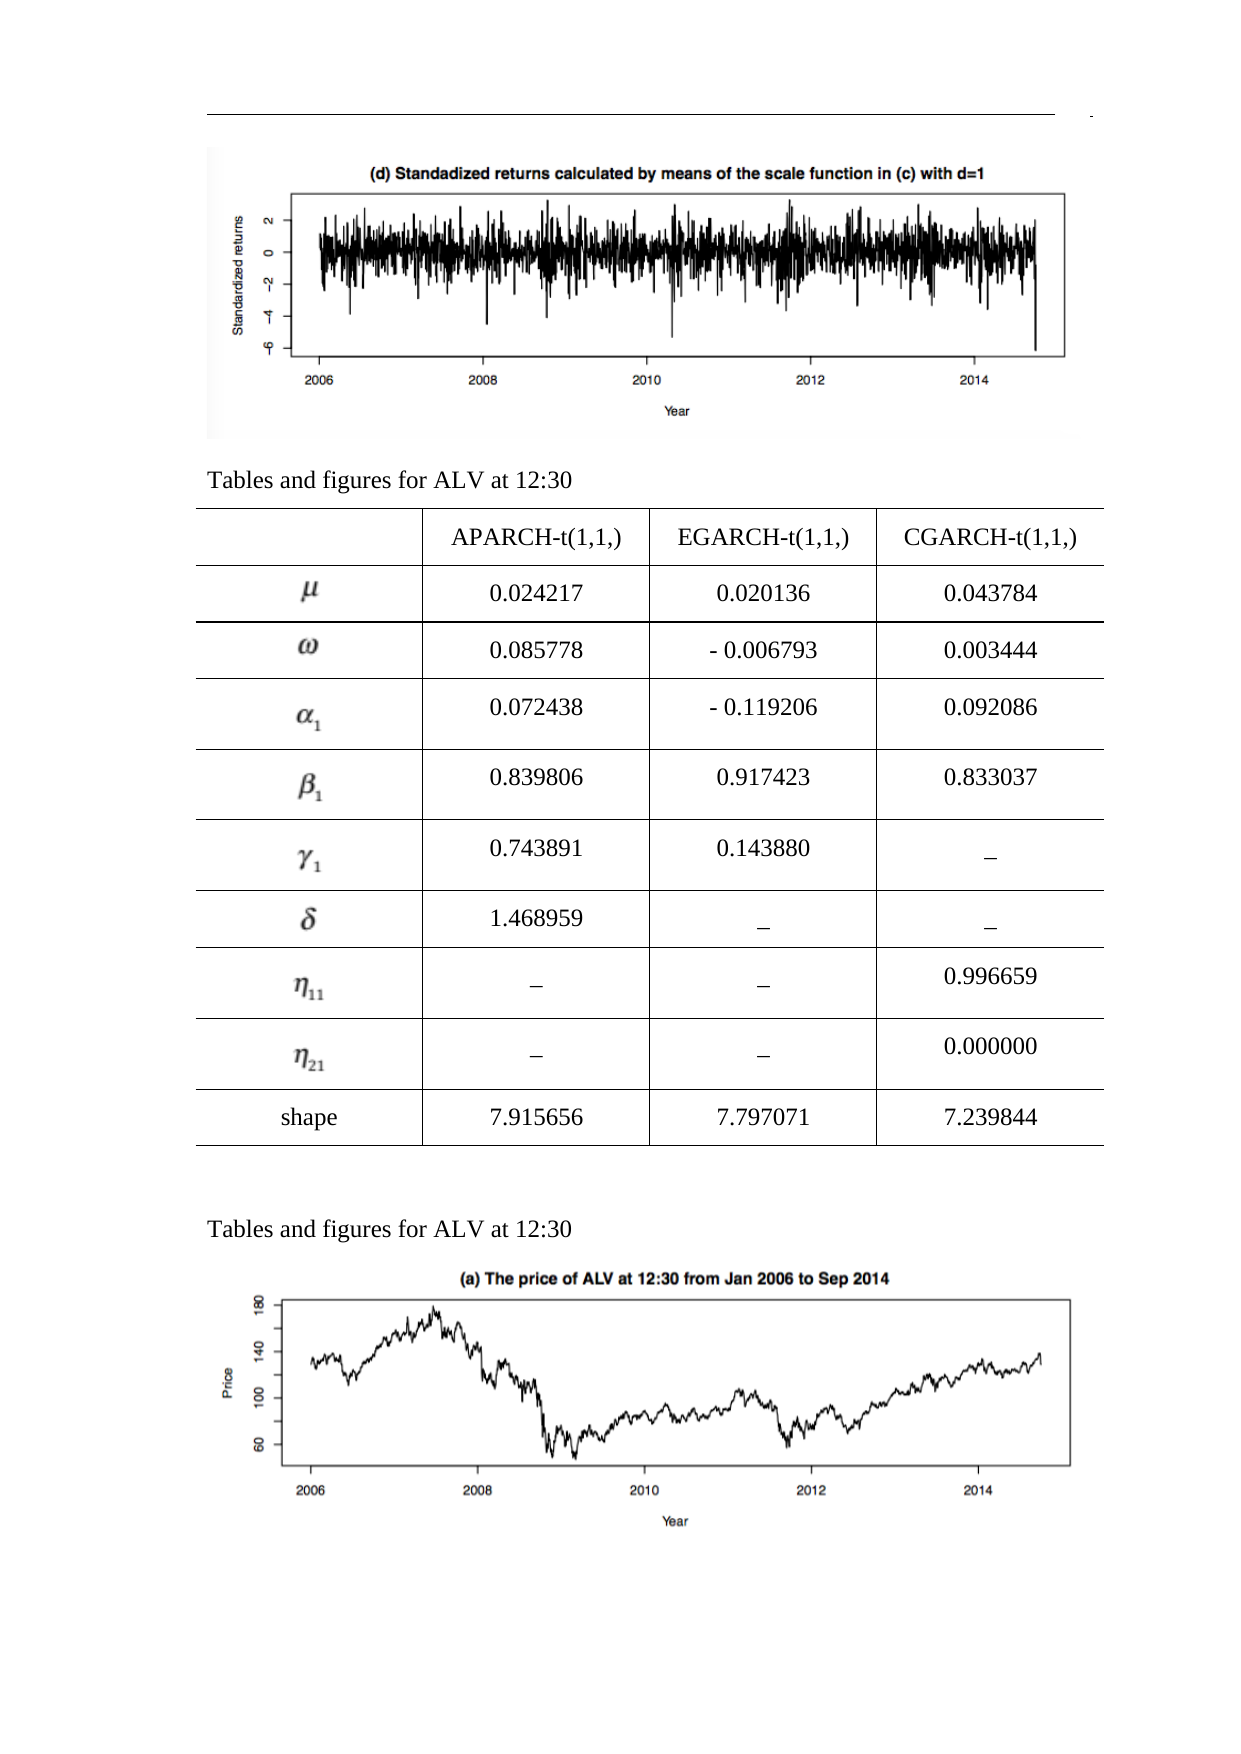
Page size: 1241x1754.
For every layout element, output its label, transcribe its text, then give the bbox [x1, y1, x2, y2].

table_cell _ [877, 820, 1104, 890]
table_cell [196, 1019, 422, 1088]
table_cell shape [196, 1090, 422, 1145]
table_cell 0.000000 [877, 1019, 1104, 1088]
table_cell 0.024217 [423, 566, 649, 621]
table_cell 0.996659 [877, 948, 1104, 1018]
table_cell _ [650, 948, 876, 1018]
table_cell 0.020136 [650, 566, 876, 621]
text Tables and figures for ALV at 12:30 [207, 465, 1093, 494]
table_header EGARCH-t(1,1,) [650, 509, 876, 565]
table_header [196, 509, 422, 565]
table_cell 0.092086 [877, 679, 1104, 749]
table_cell _ [877, 891, 1104, 947]
table_cell _ [650, 1019, 876, 1088]
text Tables and figures for ALV at 12:30 [207, 1214, 1093, 1243]
table_cell 0.143880 [650, 820, 876, 890]
table_cell [196, 750, 422, 819]
table_cell [196, 566, 422, 621]
table_cell 0.839806 [423, 750, 649, 819]
table_cell 7.915656 [423, 1090, 649, 1145]
table_cell 0.917423 [650, 750, 876, 819]
table_cell - 0.006793 [650, 623, 876, 678]
table_cell 0.085778 [423, 623, 649, 678]
table_cell [196, 820, 422, 890]
table_cell [196, 948, 422, 1018]
table_cell - 0.119206 [650, 679, 876, 749]
table_cell _ [423, 1019, 649, 1088]
table_header CGARCH-t(1,1,) [877, 509, 1104, 565]
table_cell 0.743891 [423, 820, 649, 890]
picture [206, 147, 1093, 439]
table_cell 0.043784 [877, 566, 1104, 621]
table_cell [196, 891, 422, 947]
table_cell _ [423, 948, 649, 1018]
table_cell 0.072438 [423, 679, 649, 749]
picture [206, 1269, 1093, 1533]
table_cell _ [650, 891, 876, 947]
table_cell 7.797071 [650, 1090, 876, 1145]
table_cell [196, 623, 422, 678]
table_cell 0.003444 [877, 623, 1104, 678]
table_cell 7.239844 [877, 1090, 1104, 1145]
table_cell [196, 679, 422, 749]
table_header APARCH-t(1,1,) [423, 509, 649, 565]
table_cell 0.833037 [877, 750, 1104, 819]
table_cell 1.468959 [423, 891, 649, 947]
